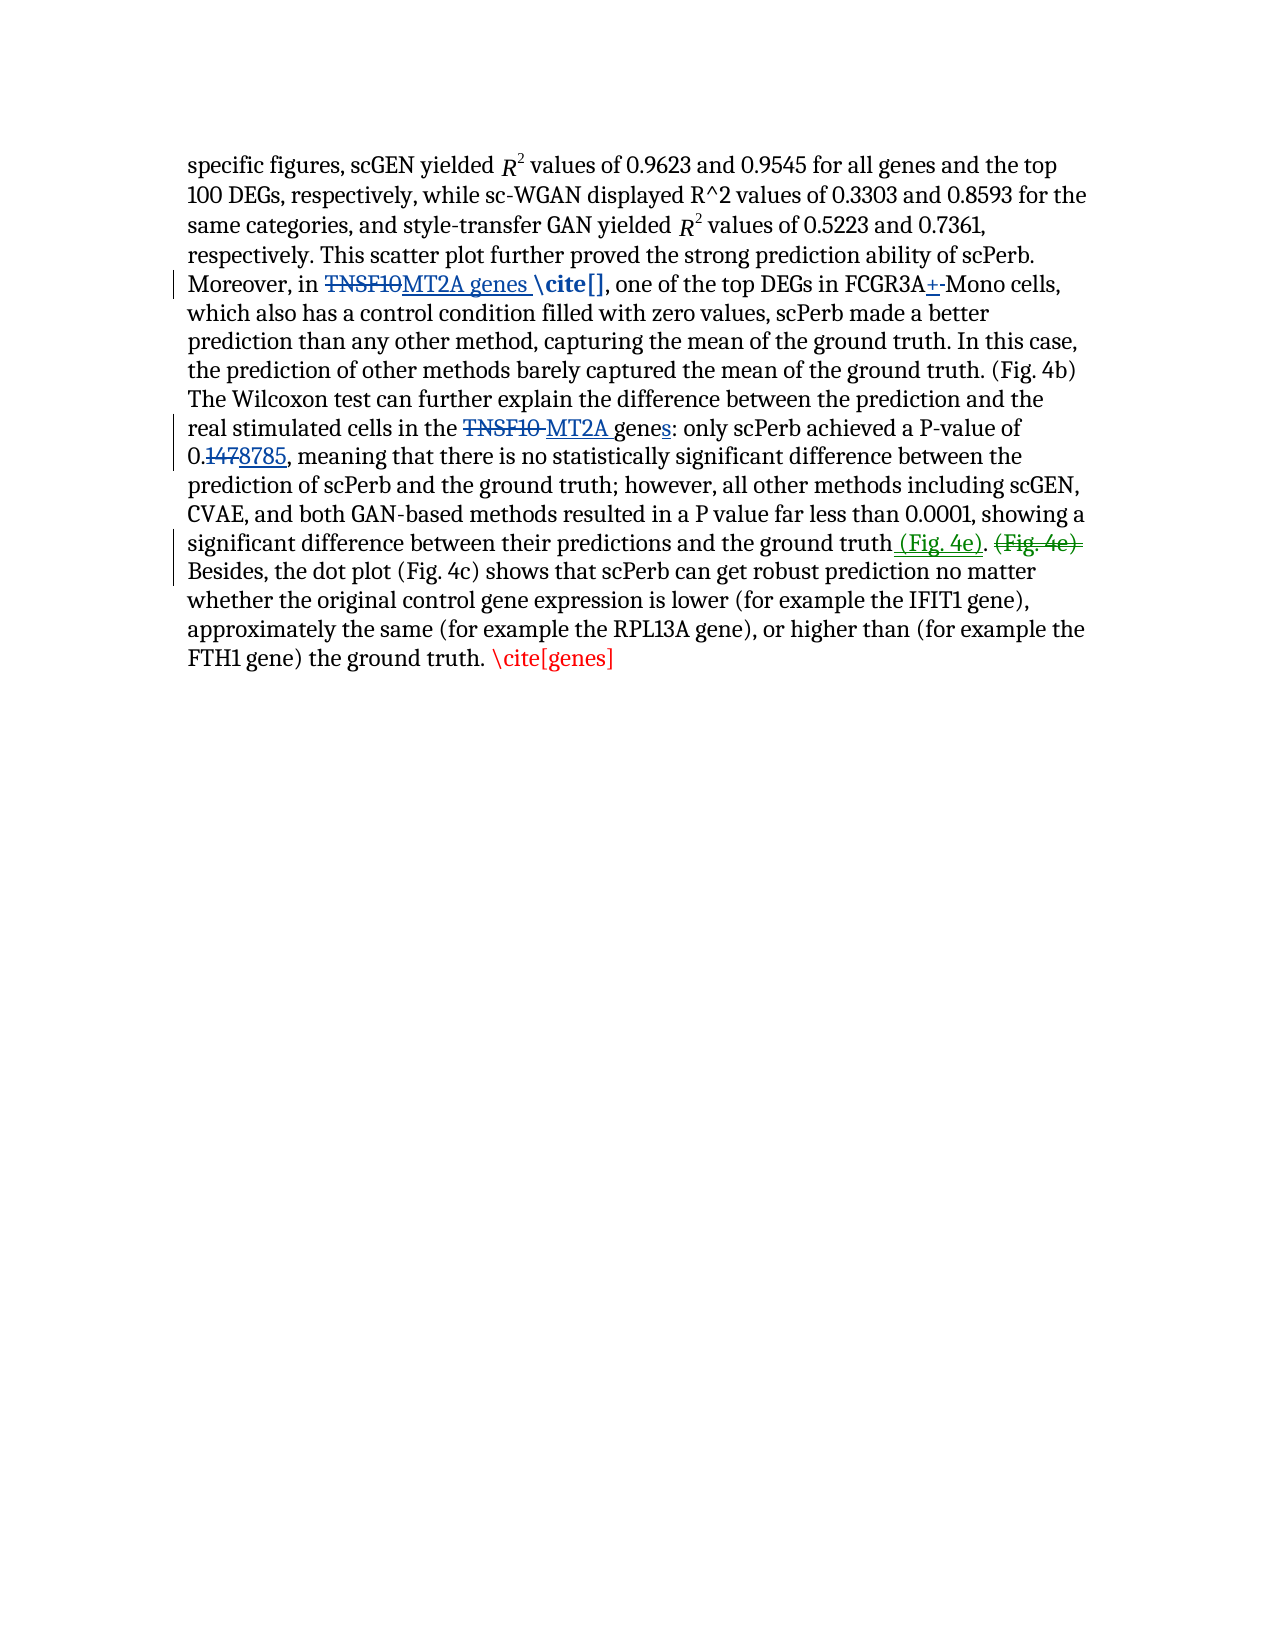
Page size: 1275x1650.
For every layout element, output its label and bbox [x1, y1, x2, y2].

text [187, 150, 1087, 672]
